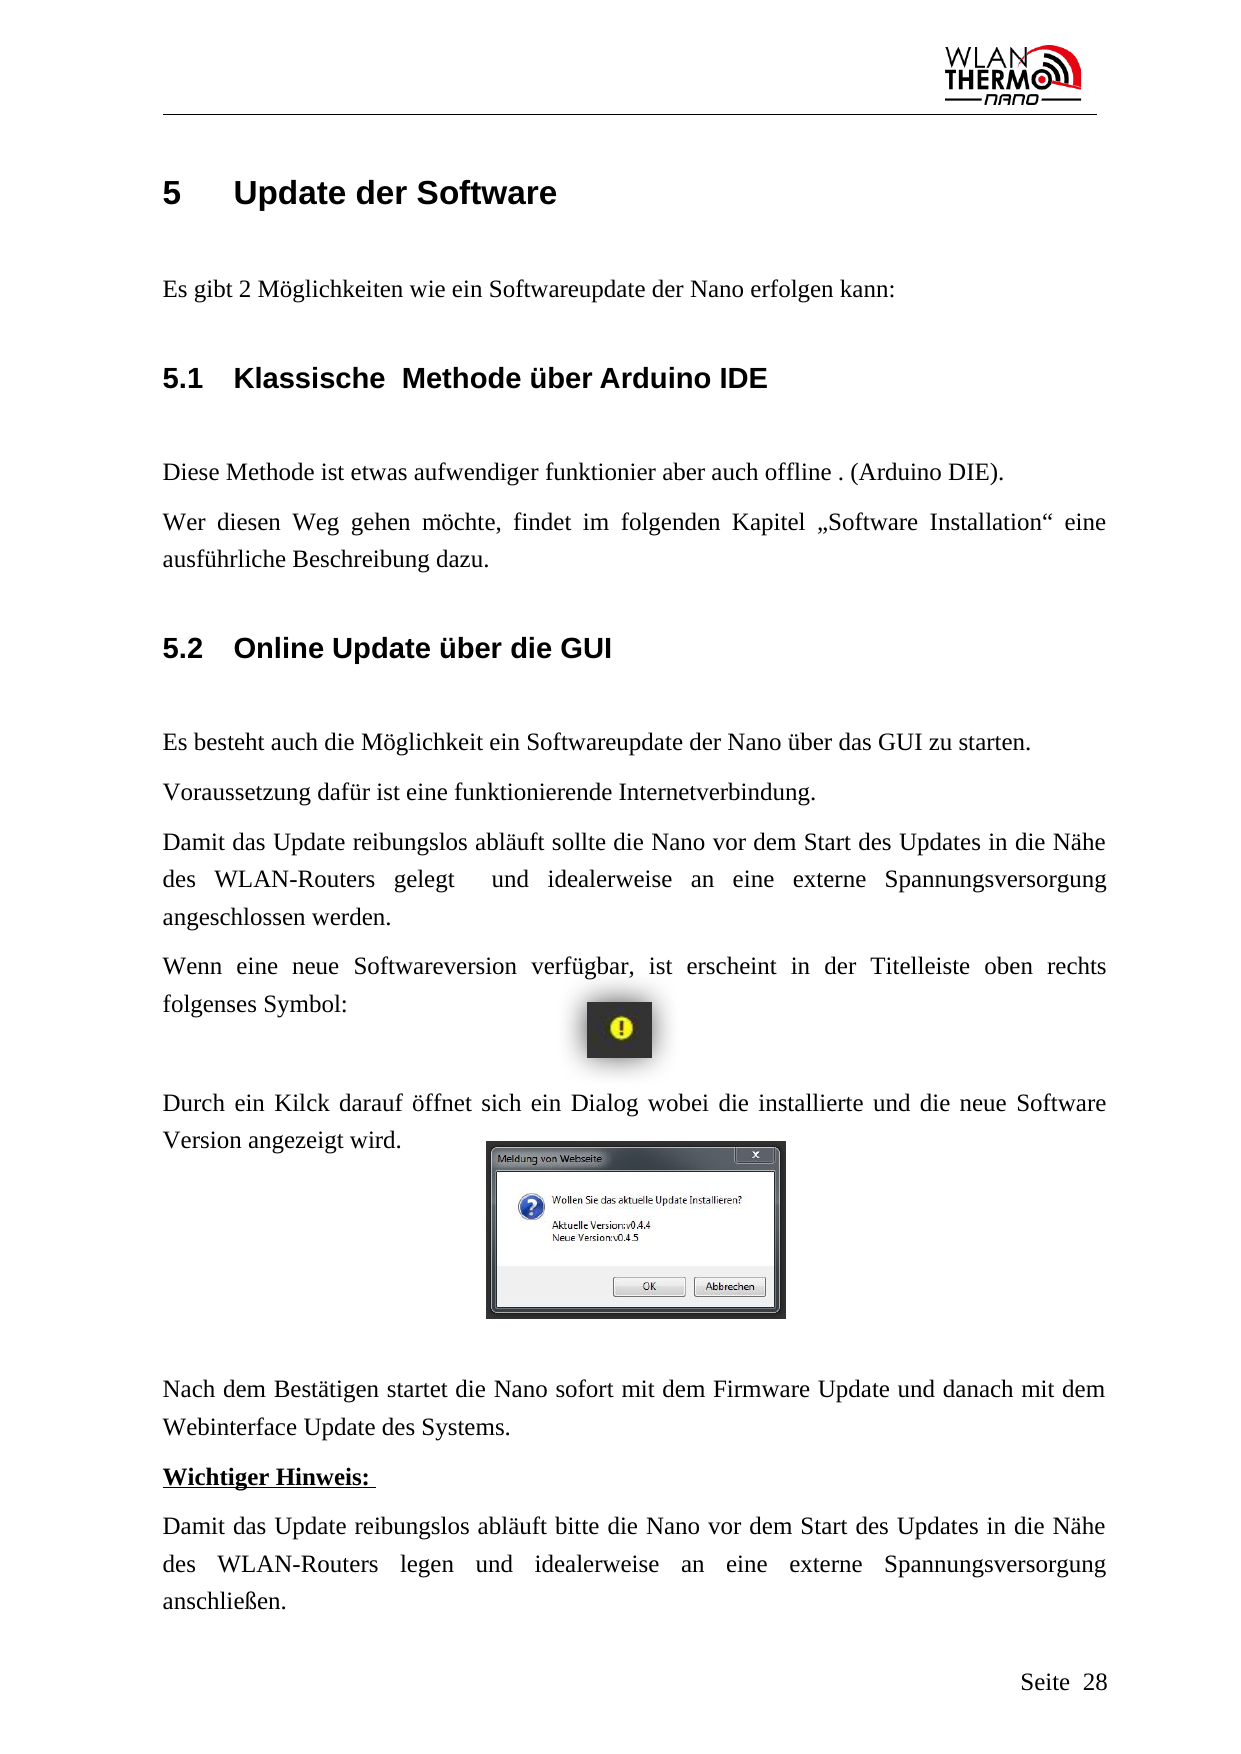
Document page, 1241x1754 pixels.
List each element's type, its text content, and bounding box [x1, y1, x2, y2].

picture [486, 1141, 786, 1319]
text Diese Methode ist etwas aufwendiger funktionier aber auch offline . (Arduino DIE). [162, 457, 1107, 486]
text Durch ein Kilck darauf öffnet sich ein Dialog wobei die installierte und die neue Software Version angezeigt wird. [162, 1088, 1107, 1154]
text Es besteht auch die Möglichkeit ein Softwareupdate der Nano über das GUI zu starten. [162, 727, 1107, 756]
subtitle Online Update über die GUI [162, 631, 1107, 665]
picture [945, 45, 1082, 105]
text Wenn eine neue Softwareversion verfügbar, ist erscheint in der Titelleiste oben rechts folgenses Symbol: [162, 951, 1107, 1017]
subtitle Klassische Methode über Arduino IDE [162, 361, 1107, 394]
text Es gibt 2 Möglichkeiten wie ein Softwareupdate der Nano erfolgen kann: [162, 274, 1107, 302]
text Nach dem Bestätigen startet die Nano sofort mit dem Firmware Update und danach mit dem Webinterface Update des Systems. [162, 1374, 1107, 1441]
text Damit das Update reibungslos abläuft bitte die Nano vor dem Start des Updates in die Nähe des WLAN-Routers legen und idealerweise an eine externe Spannungsversorgung anschließen. [162, 1511, 1107, 1615]
text Wichtiger Hinweis: [162, 1462, 1107, 1490]
text Damit das Update reibungslos abläuft sollte die Nano vor dem Start des Updates in die Nähe des WLAN-Routers gelegt und idealerweise an eine externe Spannungsversorgung angeschlossen werden. [162, 827, 1107, 930]
picture [587, 1002, 652, 1058]
text Voraussetzung dafür ist eine funktionierende Internetverbindung. [162, 777, 1107, 806]
text Wer diesen Weg gehen möchte, findet im folgenden Kapitel „Software Installation“ eine ausführliche Beschreibung dazu. [162, 507, 1107, 573]
subtitle Update der Software [162, 173, 1107, 211]
